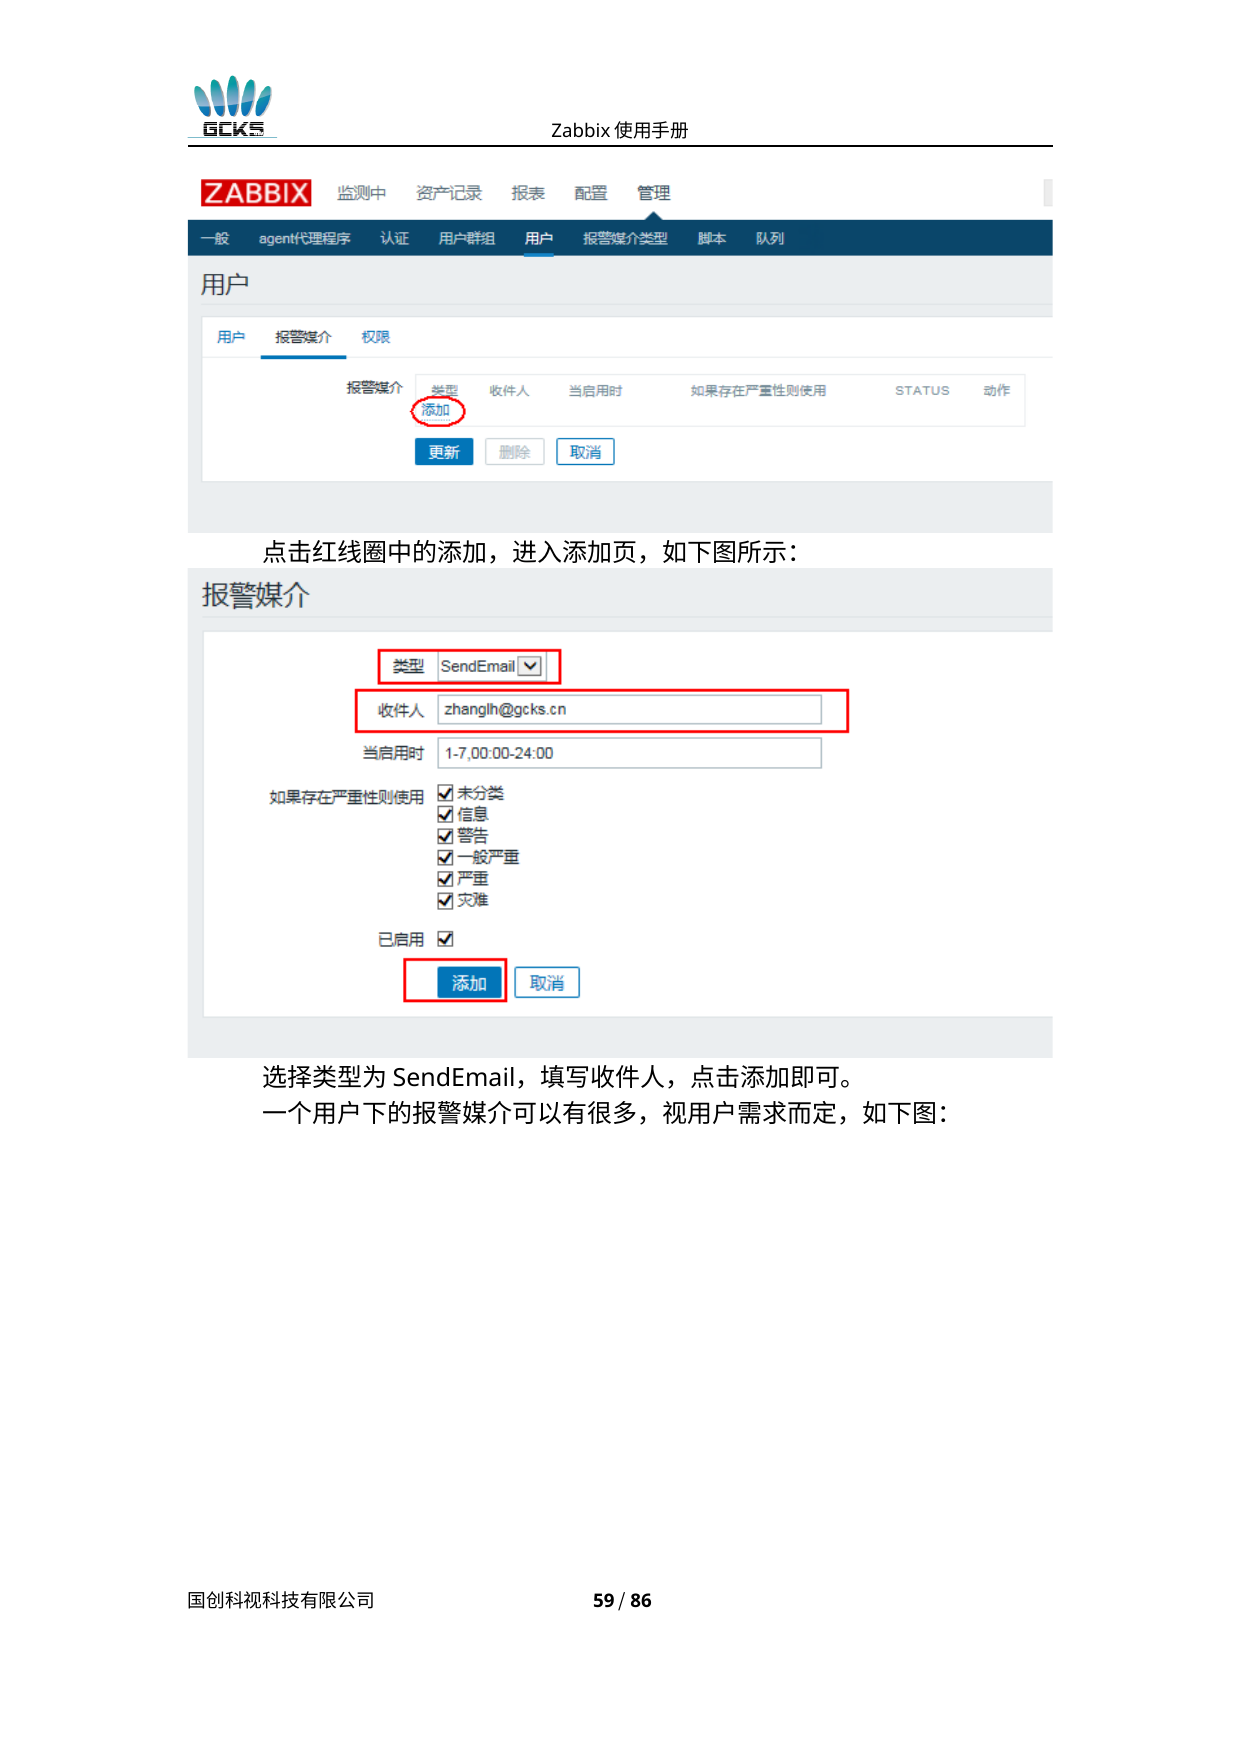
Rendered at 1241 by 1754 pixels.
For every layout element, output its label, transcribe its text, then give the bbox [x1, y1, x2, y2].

picture [187, 568, 1053, 1058]
text 点击红线圈中的添加，进入添加页，如下图所示： [187, 533, 1053, 568]
picture [187, 167, 1053, 533]
picture [187, 73, 278, 138]
text 选择类型为SendEmail，填写收件人，点击添加即可。 [187, 1058, 1053, 1094]
text 一个用户下的报警媒介可以有很多，视用户需求而定，如下图： [187, 1094, 1053, 1130]
